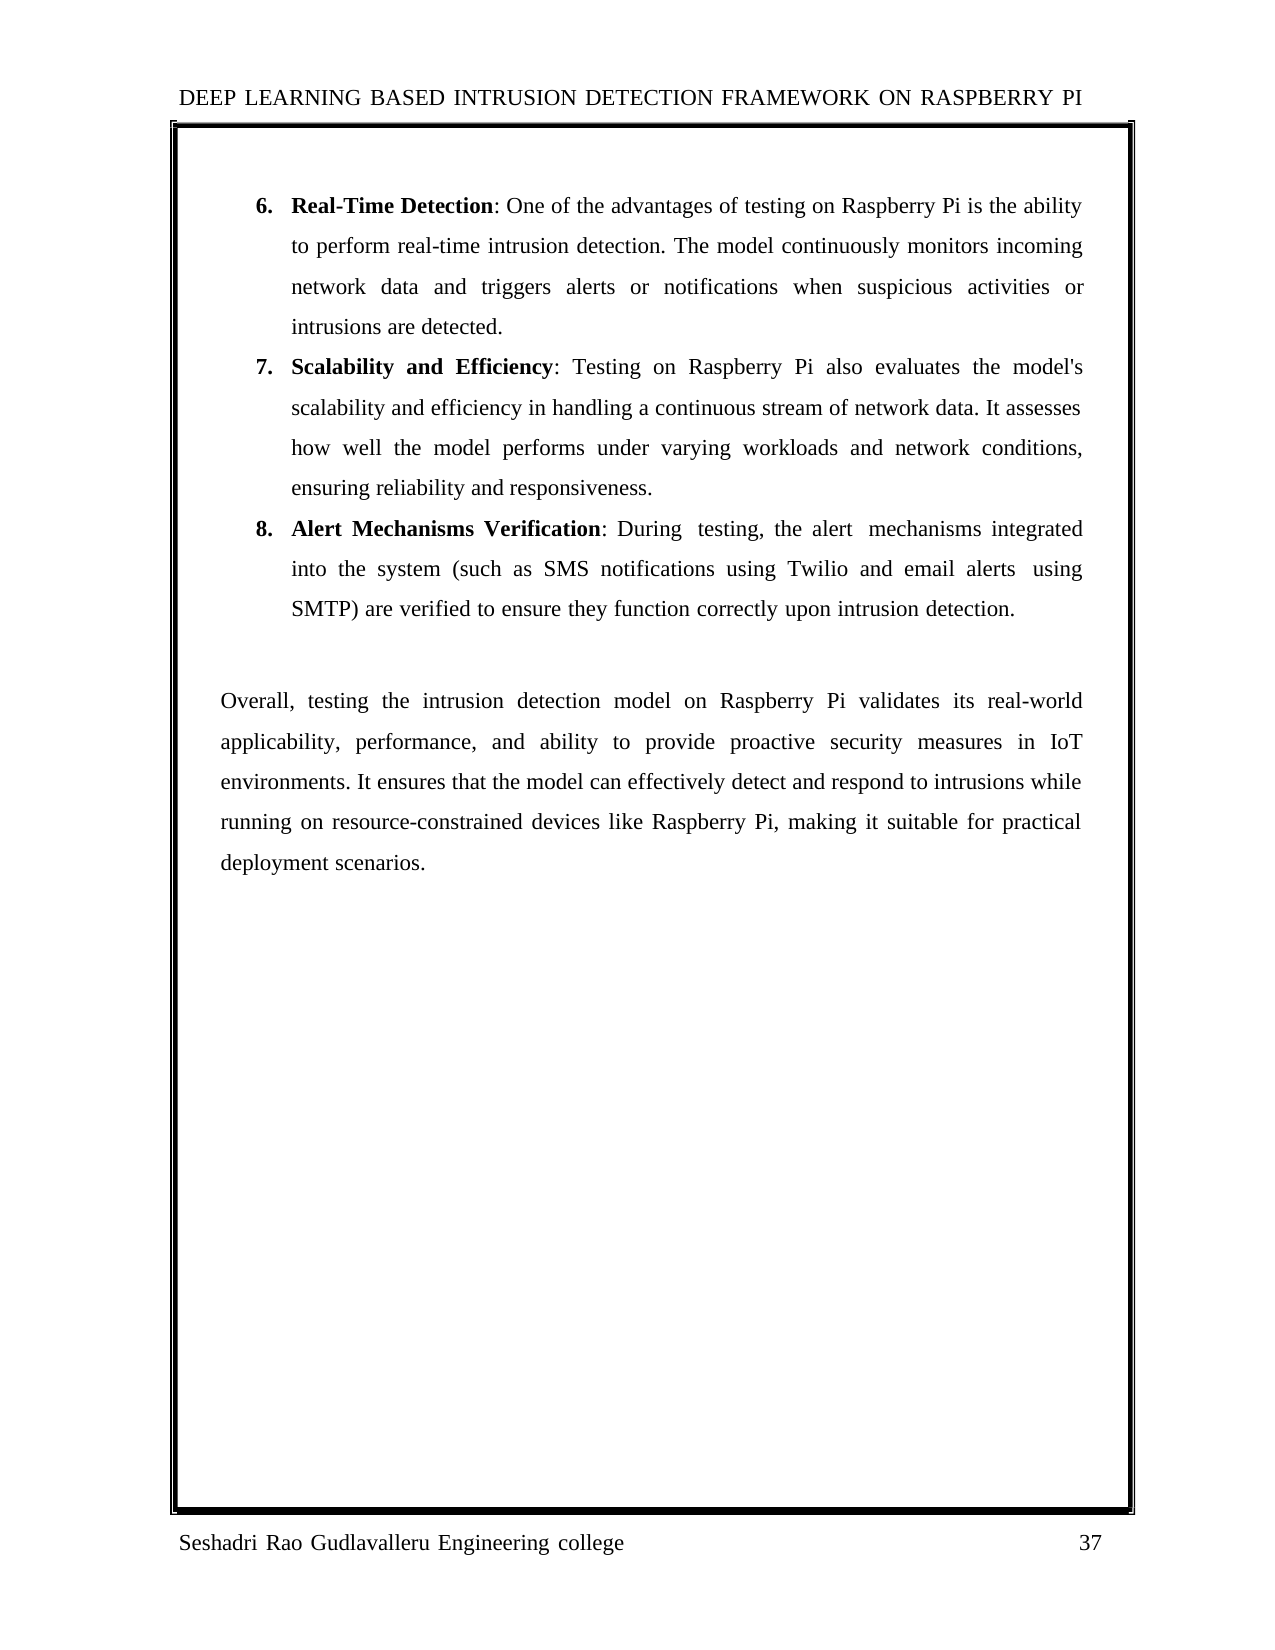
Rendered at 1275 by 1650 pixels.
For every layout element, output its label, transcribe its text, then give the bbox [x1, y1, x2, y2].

list Real-Time Detection: One of the advantages of testing on Raspberry Pi is the ability to perform real-time intrusion detection. The model continuously monitors incoming network data and triggers alerts or notifications when suspicious activities or intrusions are detected. [256, 192, 1083, 339]
text Overall, testing the intrusion detection model on Raspberry Pi validates its real-world applicability, performance, and ability to provide proactive security measures in IoT environments. It ensures that the model can effectively detect and respond to intrusions while running on resource-constrained devices like Raspberry Pi, making it suitable for practical deployment scenarios. [220, 687, 1083, 875]
list Alert Mechanisms Verification: During testing, the alert mechanisms integrated into the system (such as SMS notifications using Twilio and email alerts using SMTP) are verified to ensure they function correctly upon intrusion detection. [256, 514, 1083, 622]
list Scalability and Efficiency: Testing on Raspberry Pi also evaluates the model's scalability and efficiency in handling a continuous stream of network data. It assesses how well the model performs under varying workloads and network conditions, ensuring reliability and responsiveness. [256, 353, 1083, 501]
picture [177, 1507, 1129, 1515]
picture [177, 120, 1129, 128]
